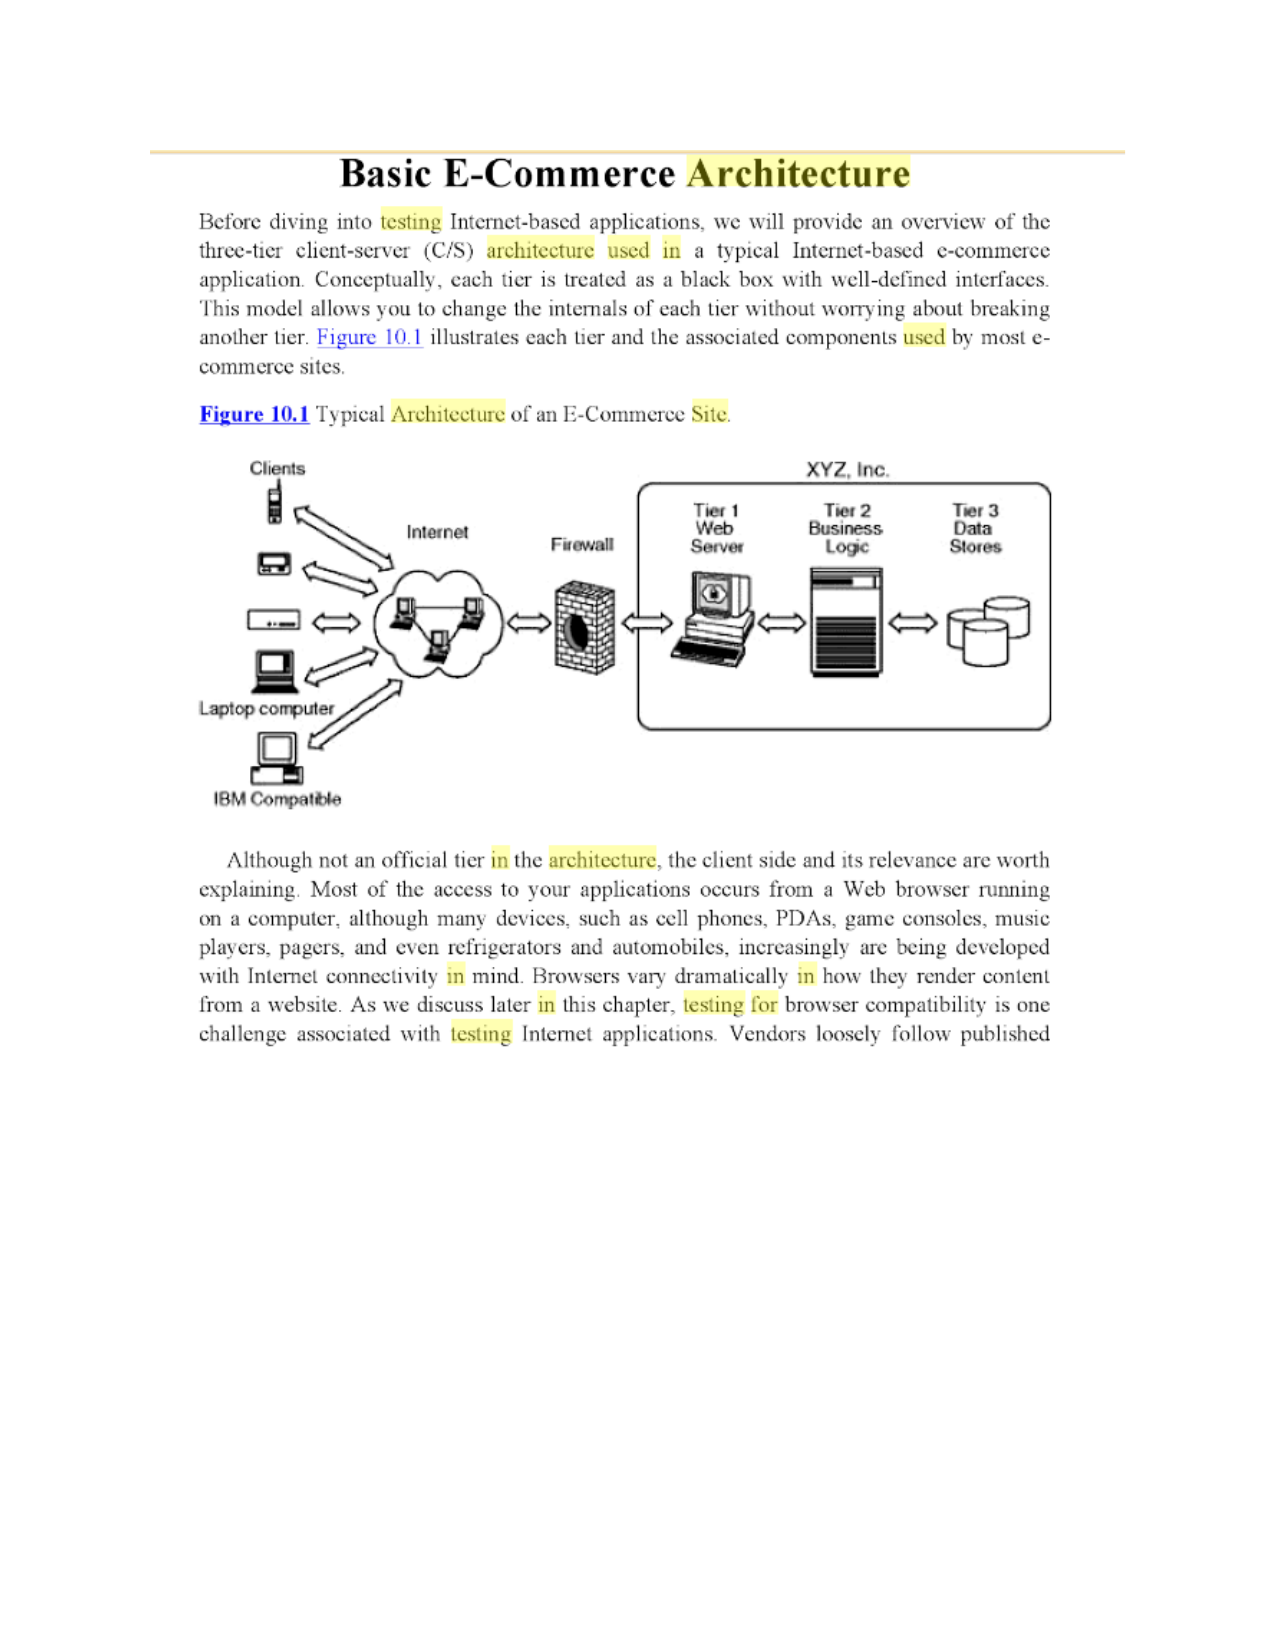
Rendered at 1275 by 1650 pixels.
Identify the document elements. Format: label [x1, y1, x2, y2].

picture [150, 150, 1125, 1055]
